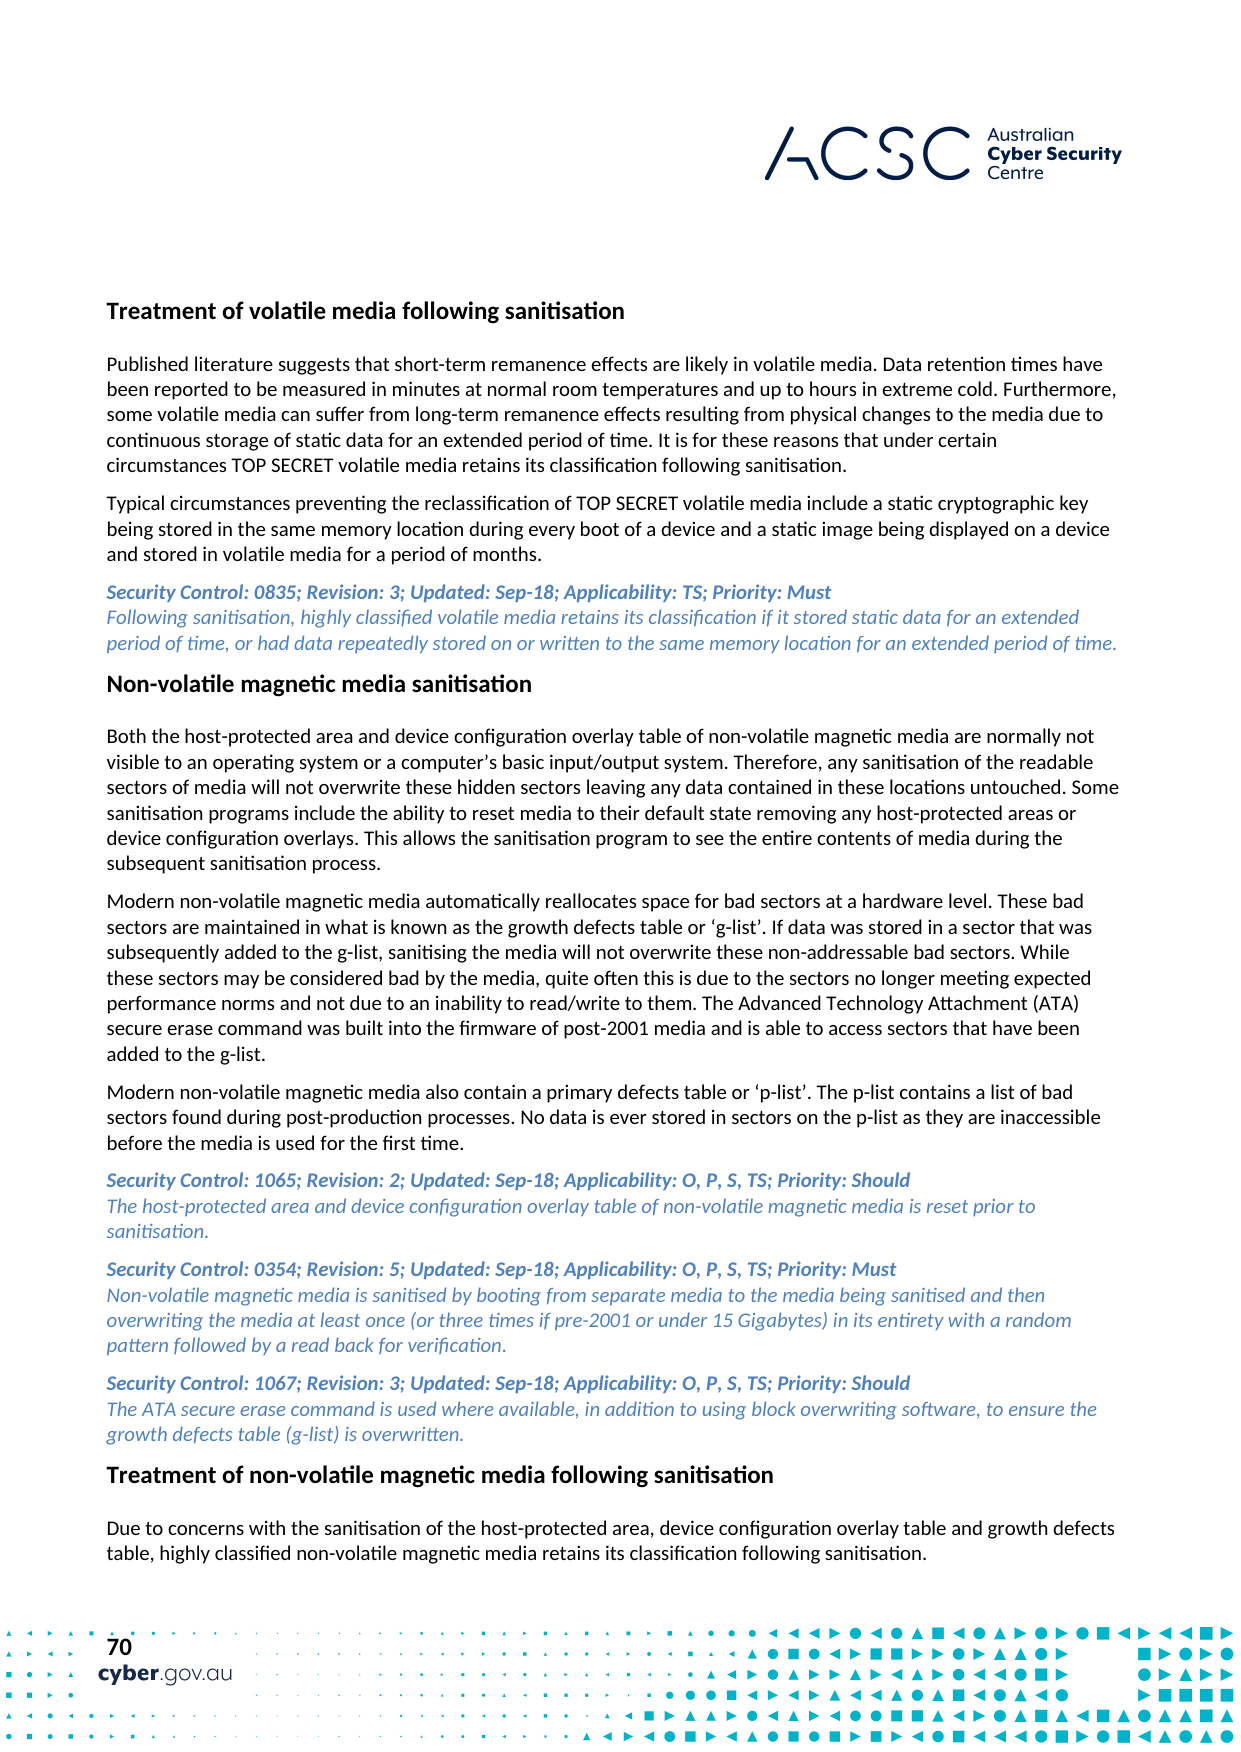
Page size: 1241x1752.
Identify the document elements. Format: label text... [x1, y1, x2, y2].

text Security Control: 1067; Revision: 3; Updated: Sep-18; Applicability: O, P, S, TS; Priority: Should The ATA secure erase command is used where available, in addition to using block overwriting software, to ensure the growth defects table (g-list) is overwritten. [106, 1371, 1122, 1447]
picture [0, 1624, 1237, 1747]
text Both the host-protected area and device configuration overlay table of non-volatile magnetic media are normally not visible to an operating system or a computer’s basic input/output system. Therefore, any sanitisation of the readable sectors of media will not overwrite these hidden sectors leaving any data contained in these locations untouched. Some sanitisation programs include the ability to reset media to their default state removing any host-protected areas or device configuration overlays. This allows the sanitisation program to see the entire contents of media during the subsequent sanitisation process. [106, 723, 1122, 876]
subtitle Treatment of non-volatile magnetic media following sanitisation [106, 1459, 1122, 1490]
subtitle Non-volatile magnetic media sanitisation [106, 668, 1122, 698]
picture [0, 0, 1240, 317]
text Typical circumstances preventing the reclassification of TOP SECRET volatile media include a static cryptographic key being stored in the same memory location during every boot of a device and a static image being displayed on a device and stored in volatile media for a period of months. [106, 490, 1122, 567]
text Security Control: 1065; Revision: 2; Updated: Sep-18; Applicability: O, P, S, TS; Priority: Should The host-protected area and device configuration overlay table of non-volatile magnetic media is reset prior to sanitisation. [106, 1168, 1122, 1244]
text Due to concerns with the sanitisation of the host-protected area, device configuration overlay table and growth defects table, highly classified non-volatile magnetic media retains its classification following sanitisation. [106, 1515, 1122, 1566]
text Modern non-volatile magnetic media automatically reallocates space for bad sectors at a hardware level. These bad sectors are maintained in what is known as the growth defects table or ‘g-list’. If data was stored in a sector that was subsequently added to the g-list, sanitising the media will not overwrite these non-addressable bad sectors. While these sectors may be considered bad by the media, quite often this is due to the sectors no longer meeting expected performance norms and not due to an inability to read/write to them. The Advanced Technology Attachment (ATA) secure erase command was built into the firmware of post-2001 media and is able to access sectors that have been added to the g-list. [106, 888, 1122, 1066]
subtitle Treatment of volatile media following sanitisation [106, 295, 1122, 326]
text Security Control: 0835; Revision: 3; Updated: Sep-18; Applicability: TS; Priority: Must Following sanitisation, highly classified volatile media retains its classification if it stored static data for an extended period of time, or had data repeatedly stored on or written to the same memory location for an extended period of time. [106, 579, 1122, 655]
text Published literature suggests that short-term remanence effects are likely in volatile media. Data retention times have been reported to be measured in minutes at normal room temperatures and up to hours in extreme cold. Furthermore, some volatile media can suffer from long-term remanence effects resulting from physical changes to the media due to continuous storage of static data for an extended period of time. It is for these reasons that under certain circumstances TOP SECRET volatile media retains its classification following sanitisation. [106, 351, 1122, 478]
text Modern non-volatile magnetic media also contain a primary defects table or ‘p-list’. The p-list contains a list of bad sectors found during post-production processes. No data is ever stored in sectors on the p-list as they are inaccessible before the media is used for the first time. [106, 1079, 1122, 1155]
text Security Control: 0354; Revision: 5; Updated: Sep-18; Applicability: O, P, S, TS; Priority: Must Non-volatile magnetic media is sanitised by booting from separate media to the media being sanitised and then overwriting the media at least once (or three times if pre-2001 or under 15 Gigabytes) in its entirety with a random pattern followed by a read back for verification. [106, 1256, 1122, 1358]
